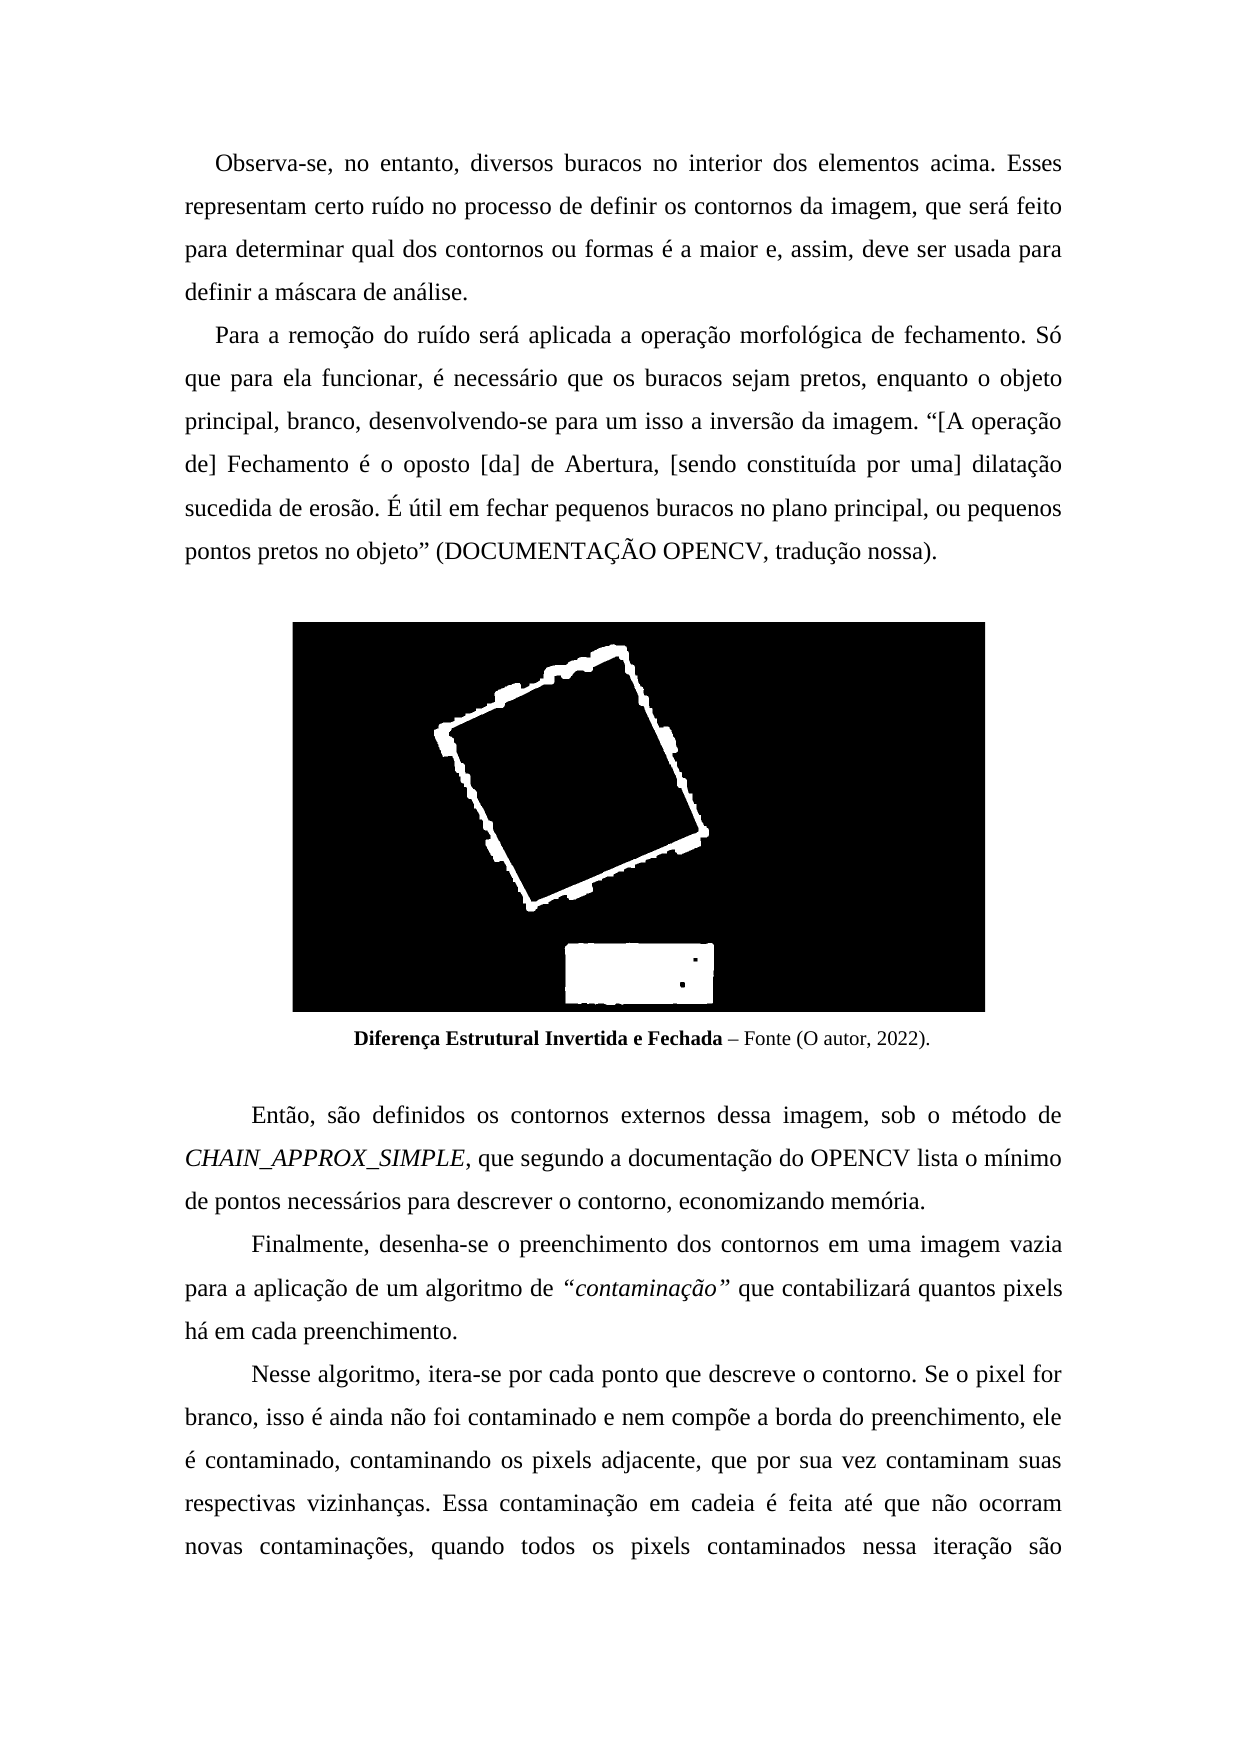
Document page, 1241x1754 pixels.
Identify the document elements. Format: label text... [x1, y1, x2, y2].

text Para a remoção do ruído será aplicada a operação morfológica de fechamento. Só que para ela funcionar, é necessário que os buracos sejam pretos, enquanto o objeto principal, branco, desenvolvendo-se para um isso a inversão da imagem. “[A operação de] Fechamento é o oposto [da] de Abertura, [sendo constituída por uma] dilatação sucedida de erosão. É útil em fechar pequenos buracos no plano principal, ou pequenos pontos pretos no objeto” (DOCUMENTAÇÃO OPENCV, tradução nossa). [184, 320, 1063, 564]
text Finalmente, desenha-se o preenchimento dos contornos em uma imagem vazia para a aplicação de um algoritmo de “contaminação” que contabilizará quantos pixels há em cada preenchimento. [184, 1229, 1063, 1344]
picture [292, 622, 986, 1012]
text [184, 1359, 1063, 1560]
text Então, são definidos os contornos externos dessa imagem, sob o método de CHAIN_APPROX_SIMPLE, que segundo a documentação do OPENCV lista o mínimo de pontos necessários para descrever o contorno, economizando memória. [184, 1100, 1063, 1215]
text Diferença Estrutural Invertida e Fechada – Fonte (O autor, 2022). [184, 1026, 1063, 1050]
text Observa-se, no entanto, diversos buracos no interior dos elementos acima. Esses representam certo ruído no processo de definir os contornos da imagem, que será feito para determinar qual dos contornos ou formas é a maior e, assim, deve ser usada para definir a máscara de análise. [184, 148, 1063, 306]
